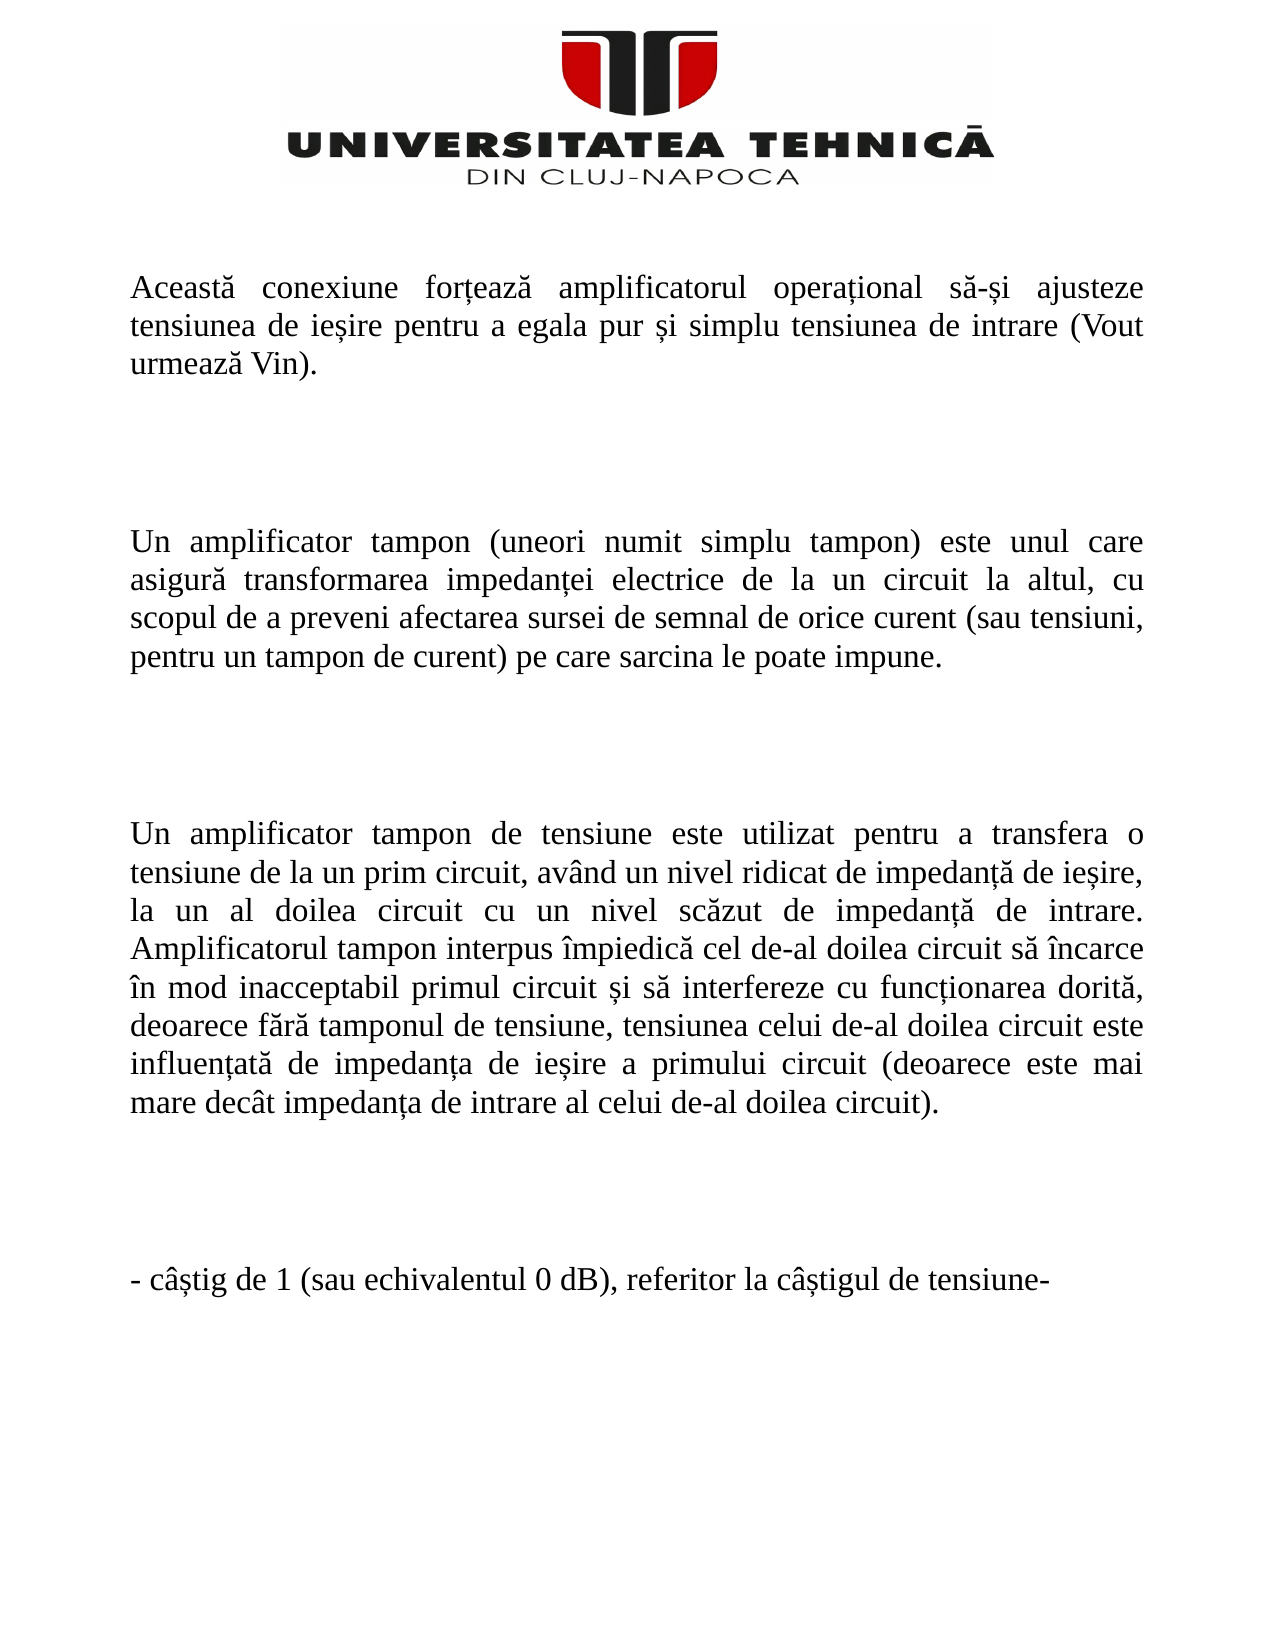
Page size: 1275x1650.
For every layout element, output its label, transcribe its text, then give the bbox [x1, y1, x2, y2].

text Această conexiune forțează amplificatorul operațional să-și ajusteze tensiunea de ieșire pentru a egala pur și simplu tensiunea de intrare (Vout urmează Vin). [130, 267, 1145, 382]
text Un amplificator tampon de tensiune este utilizat pentru a transfera o tensiune de la un prim circuit, având un nivel ridicat de impedanță de ieșire, la un al doilea circuit cu un nivel scăzut de impedanță de intrare. Amplificatorul tampon interpus împiedică cel de-al doilea circuit să încarce în mod inacceptabil primul circuit și să interfereze cu funcționarea dorită, deoarece fără tamponul de tensiune, tensiunea celui de-al doilea circuit este influențată de impedanța de ieșire a primului circuit (deoarece este mai mare decât impedanța de intrare al celui de-al doilea circuit). [130, 813, 1145, 1120]
picture [281, 21, 998, 188]
text - câștig de 1 (sau echivalentul 0 dB), referitor la câștigul de tensiune- [130, 1259, 1145, 1298]
text Un amplificator tampon (uneori numit simplu tampon) este unul care asigură transformarea impedanței electrice de la un circuit la altul, cu scopul de a preveni afectarea sursei de semnal de orice curent (sau tensiuni, pentru un tampon de curent) pe care sarcina le poate impune. [130, 521, 1145, 674]
